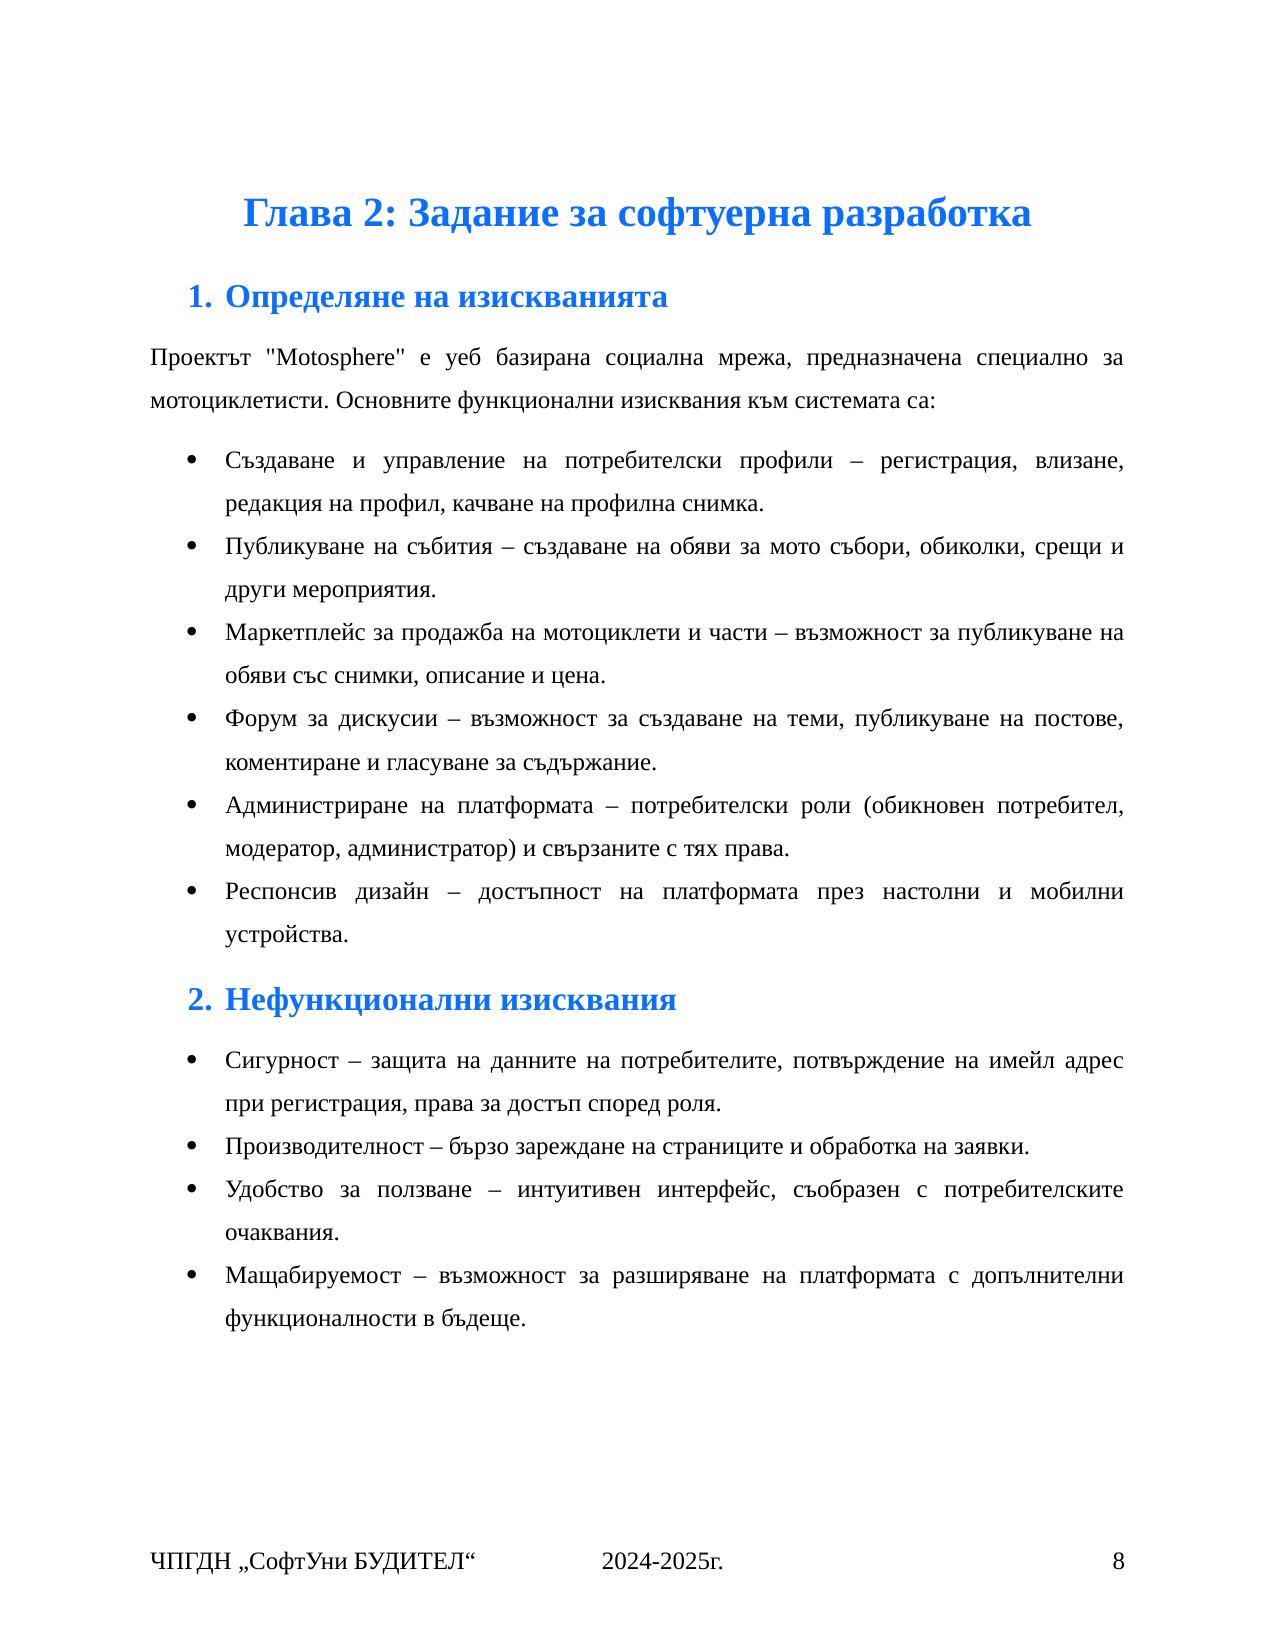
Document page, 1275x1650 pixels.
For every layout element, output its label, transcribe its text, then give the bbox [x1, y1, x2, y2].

list Администриране на платформата – потребителски роли (обикновен потребител, модератор, администратор) и свързаните с тях права. [187, 790, 1125, 862]
list Удобство за ползване – интуитивен интерфейс, съобразен с потребителските очаквания. [187, 1174, 1125, 1246]
list Респонсив дизайн – достъпност на платформата през настолни и мобилни устройства. [187, 876, 1125, 948]
list Производителност – бързо зареждане на страниците и обработка на заявки. [187, 1131, 1125, 1160]
list Мащабируемост – възможност за разширяване на платформата с допълнителни функционалности в бъдеще. [187, 1260, 1125, 1332]
list Сигурност – защита на данните на потребителите, потвърждение на имейл адрес при регистрация, права за достъп според роля. [187, 1045, 1125, 1117]
subtitle Глава 2: Задание за софтуерна разработка [150, 187, 1125, 235]
subtitle Нефункционални изисквания [187, 979, 1125, 1017]
text Проектът "Motosphere" е уеб базирана социална мрежа, предназначена специално за мотоциклетисти. Основните функционални изисквания към системата са: [150, 342, 1125, 414]
subtitle Определяне на изискванията [187, 276, 1125, 314]
list Форум за дискусии – възможност за създаване на теми, публикуване на постове, коментиране и гласуване за съдържание. [187, 703, 1125, 775]
list Публикуване на събития – създаване на обяви за мото събори, обиколки, срещи и други мероприятия. [187, 531, 1125, 603]
list Маркетплейс за продажба на мотоциклети и части – възможност за публикуване на обяви със снимки, описание и цена. [187, 617, 1125, 689]
list Създаване и управление на потребителски профили – регистрация, влизане, редакция на профил, качване на профилна снимка. [187, 445, 1125, 517]
